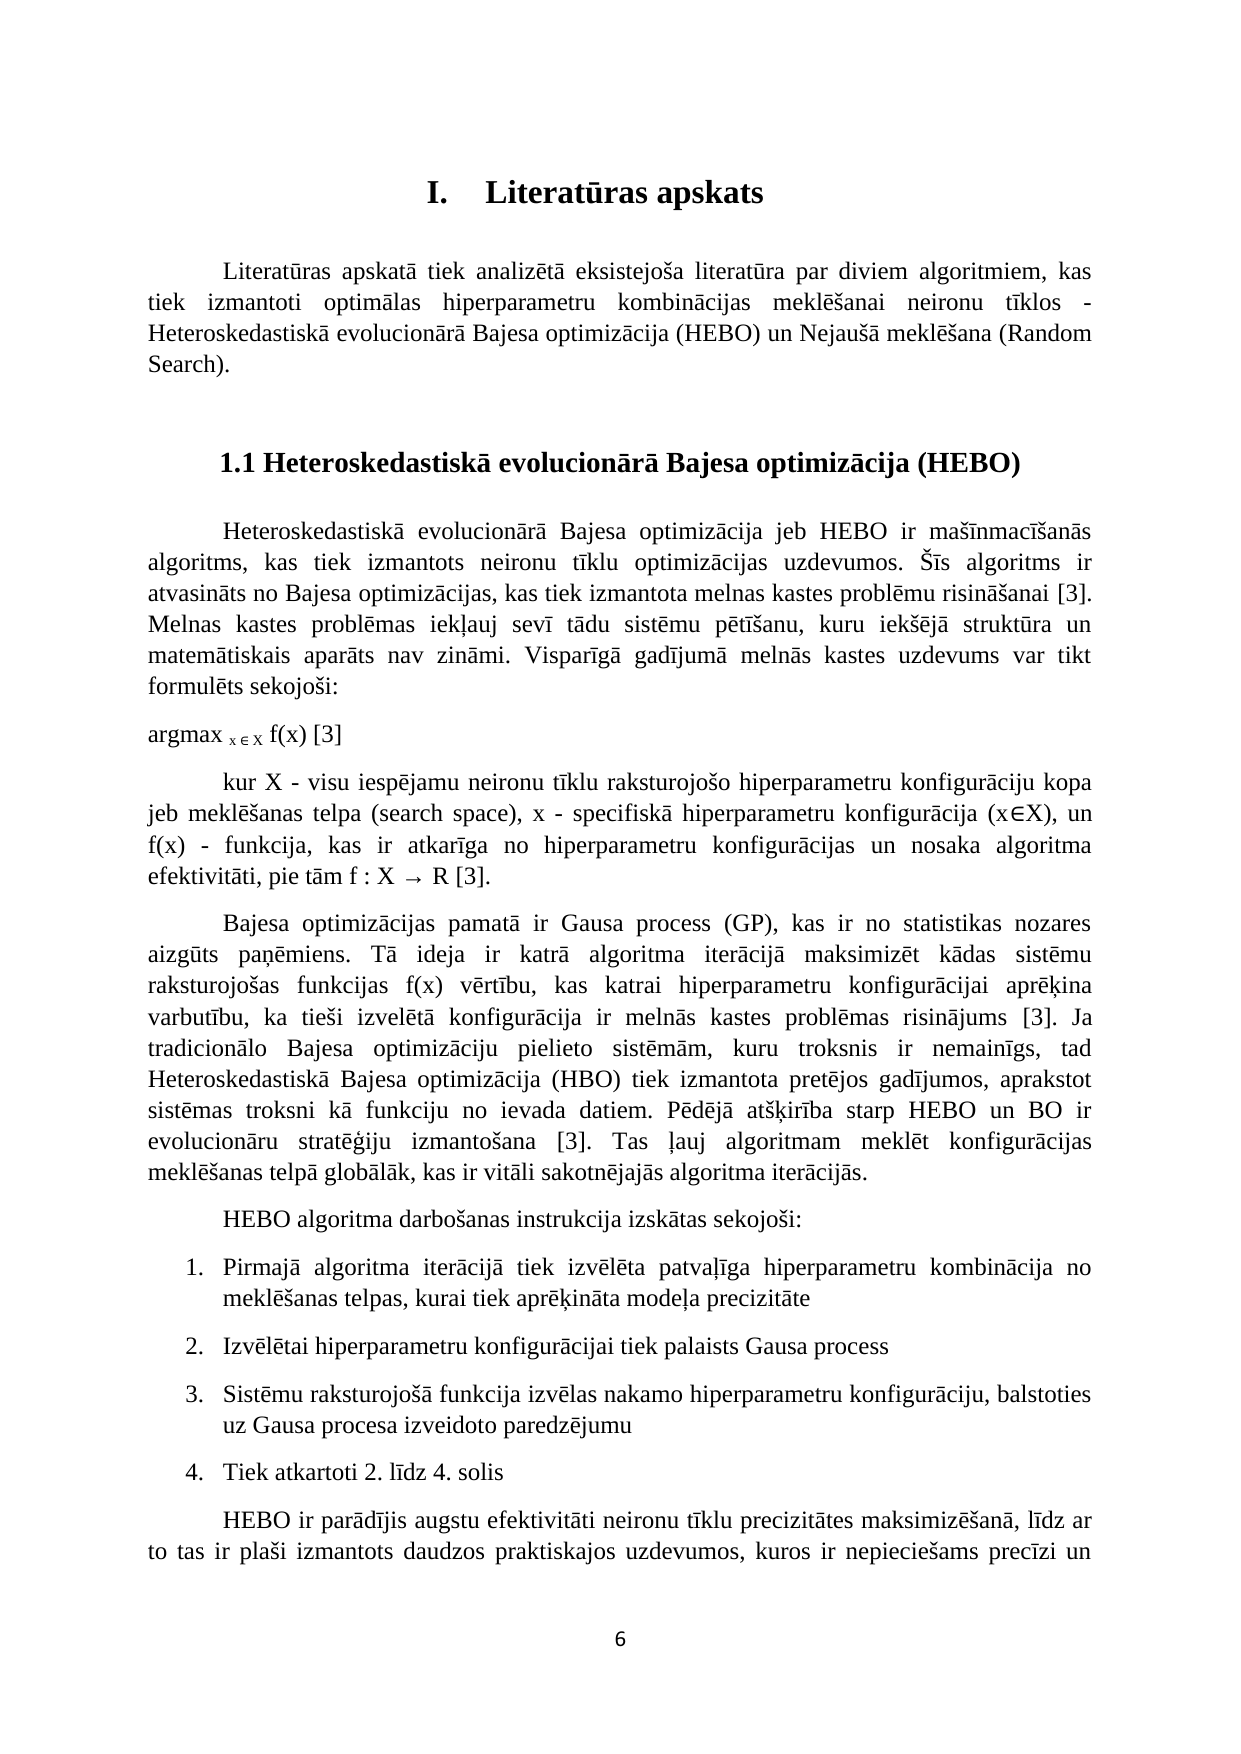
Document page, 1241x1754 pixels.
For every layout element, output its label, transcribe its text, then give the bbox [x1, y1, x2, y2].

text Heteroskedastiskā evolucionārā Bajesa optimizācija jeb HEBO ir mašīnmacīšanās algoritms, kas tiek izmantots neironu tīklu optimizācijas uzdevumos. Šīs algoritms ir atvasināts no Bajesa optimizācijas, kas tiek izmantota melnas kastes problēmu risināšanai [3]. Melnas kastes problēmas iekļauj sevī tādu sistēmu pētīšanu, kuru iekšējā struktūra un matemātiskais aparāts nav zināmi. Visparīgā gadījumā melnās kastes uzdevums var tikt formulēts sekojoši: [148, 516, 1092, 700]
list Izvēlētai hiperparametru konfigurācijai tiek palaists Gausa process [185, 1331, 1092, 1360]
text Bajesa optimizācijas pamatā ir Gausa process (GP), kas ir no statistikas nozares aizgūts paņēmiens. Tā ideja ir katrā algoritma iterācijā maksimizēt kādas sistēmu raksturojošas funkcijas f(x) vērtību, kas katrai hiperparametru konfigurācijai aprēķina varbutību, ka tieši izvelētā konfigurācija ir melnās kastes problēmas risinājums [3]. Ja tradicionālo Bajesa optimizāciju pielieto sistēmām, kuru troksnis ir nemainīgs, tad Heteroskedastiskā Bajesa optimizācija (HBO) tiek izmantota pretējos gadījumos, aprakstot sistēmas troksni kā funkciju no ievada datiem. Pēdējā atšķirība starp HEBO un BO ir evolucionāru stratēģiju izmantošana [3]. Tas ļauj algoritmam meklēt konfigurācijas meklēšanas telpā globālāk, kas ir vitāli sakotnējajās algoritma iterācijās. [148, 908, 1092, 1186]
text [148, 1505, 1092, 1565]
text HEBO algoritma darbošanas instrukcija izskātas sekojoši: [148, 1204, 1092, 1233]
text kur X - visu iespējamu neironu tīklu raksturojošo hiperparametru konfigurāciju kopa jeb meklēšanas telpa (search space), x - specifiskā hiperparametru konfigurācija (x∈X), un f(x) - funkcija, kas ir atkarīga no hiperparametru konfigurācijas un nosaka algoritma efektivitāti, pie tām f : X → R [3]. [148, 767, 1092, 889]
text Literatūras apskatā tiek analizētā eksistejoša literatūra par diviem algoritmiem, kas tiek izmantoti optimālas hiperparametru kombinācijas meklēšanai neironu tīklos - Heteroskedastiskā evolucionārā Bajesa optimizācija (HEBO) un Nejaušā meklēšana (Random Search). [148, 256, 1092, 378]
list Tiek atkartoti 2. līdz 4. solis [185, 1457, 1092, 1486]
list Pirmajā algoritma iterācijā tiek izvēlēta patvaļīga hiperparametru kombinācija no meklēšanas telpas, kurai tiek aprēķināta modeļa precizitāte [185, 1252, 1092, 1312]
list Sistēmu raksturojošā funkcija izvēlas nakamo hiperparametru konfigurāciju, balstoties uz Gausa procesa izveidoto paredzējumu [185, 1379, 1092, 1438]
subtitle Literatūras apskats [448, 173, 1092, 211]
text argmax x ∈ X f(x) [3] [148, 719, 1092, 748]
subtitle 1.1 Heteroskedastiskā evolucionārā Bajesa optimizācija (HEBO) [148, 445, 1092, 478]
